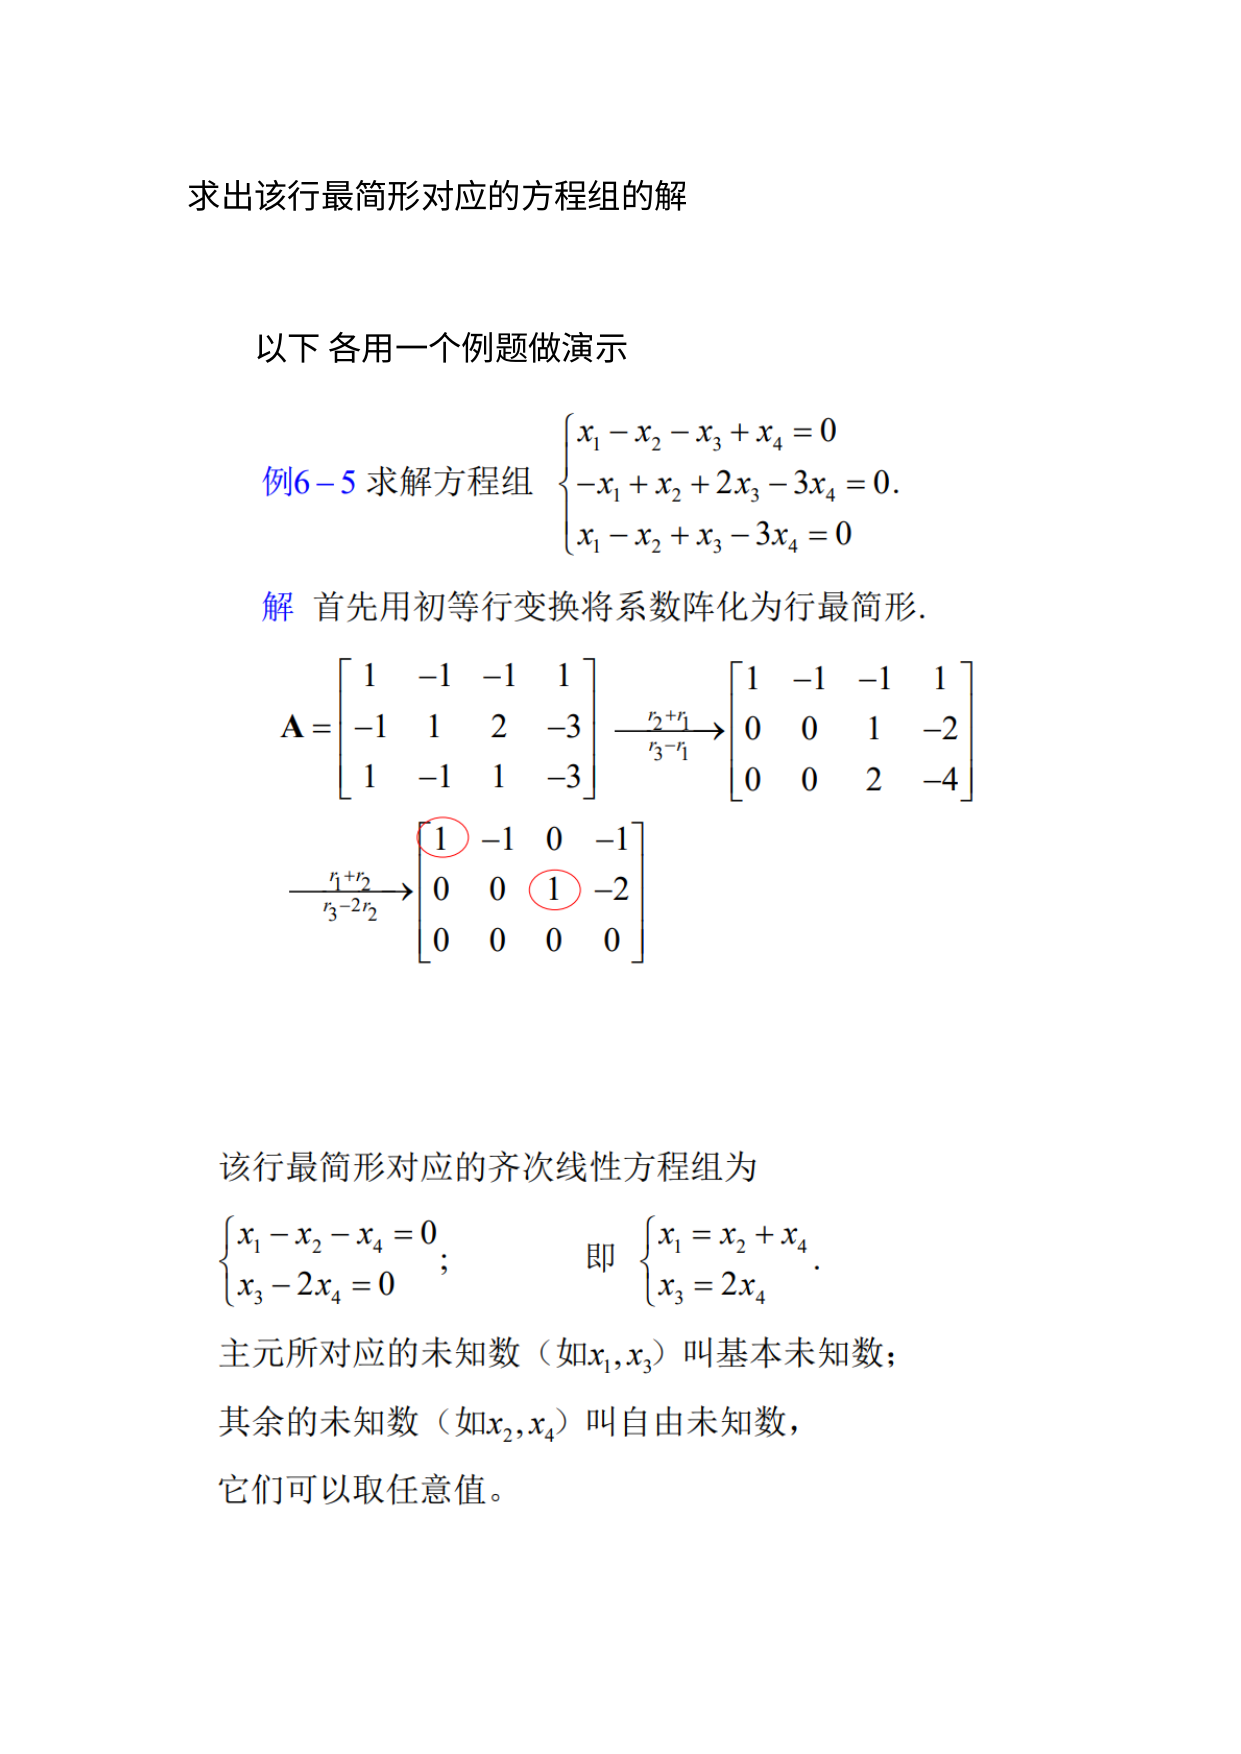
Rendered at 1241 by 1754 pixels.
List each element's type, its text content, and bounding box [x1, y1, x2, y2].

picture [237, 390, 1032, 976]
text 以下 各用一个例题做演示 [187, 313, 1053, 378]
picture [187, 1113, 942, 1517]
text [187, 162, 1053, 227]
